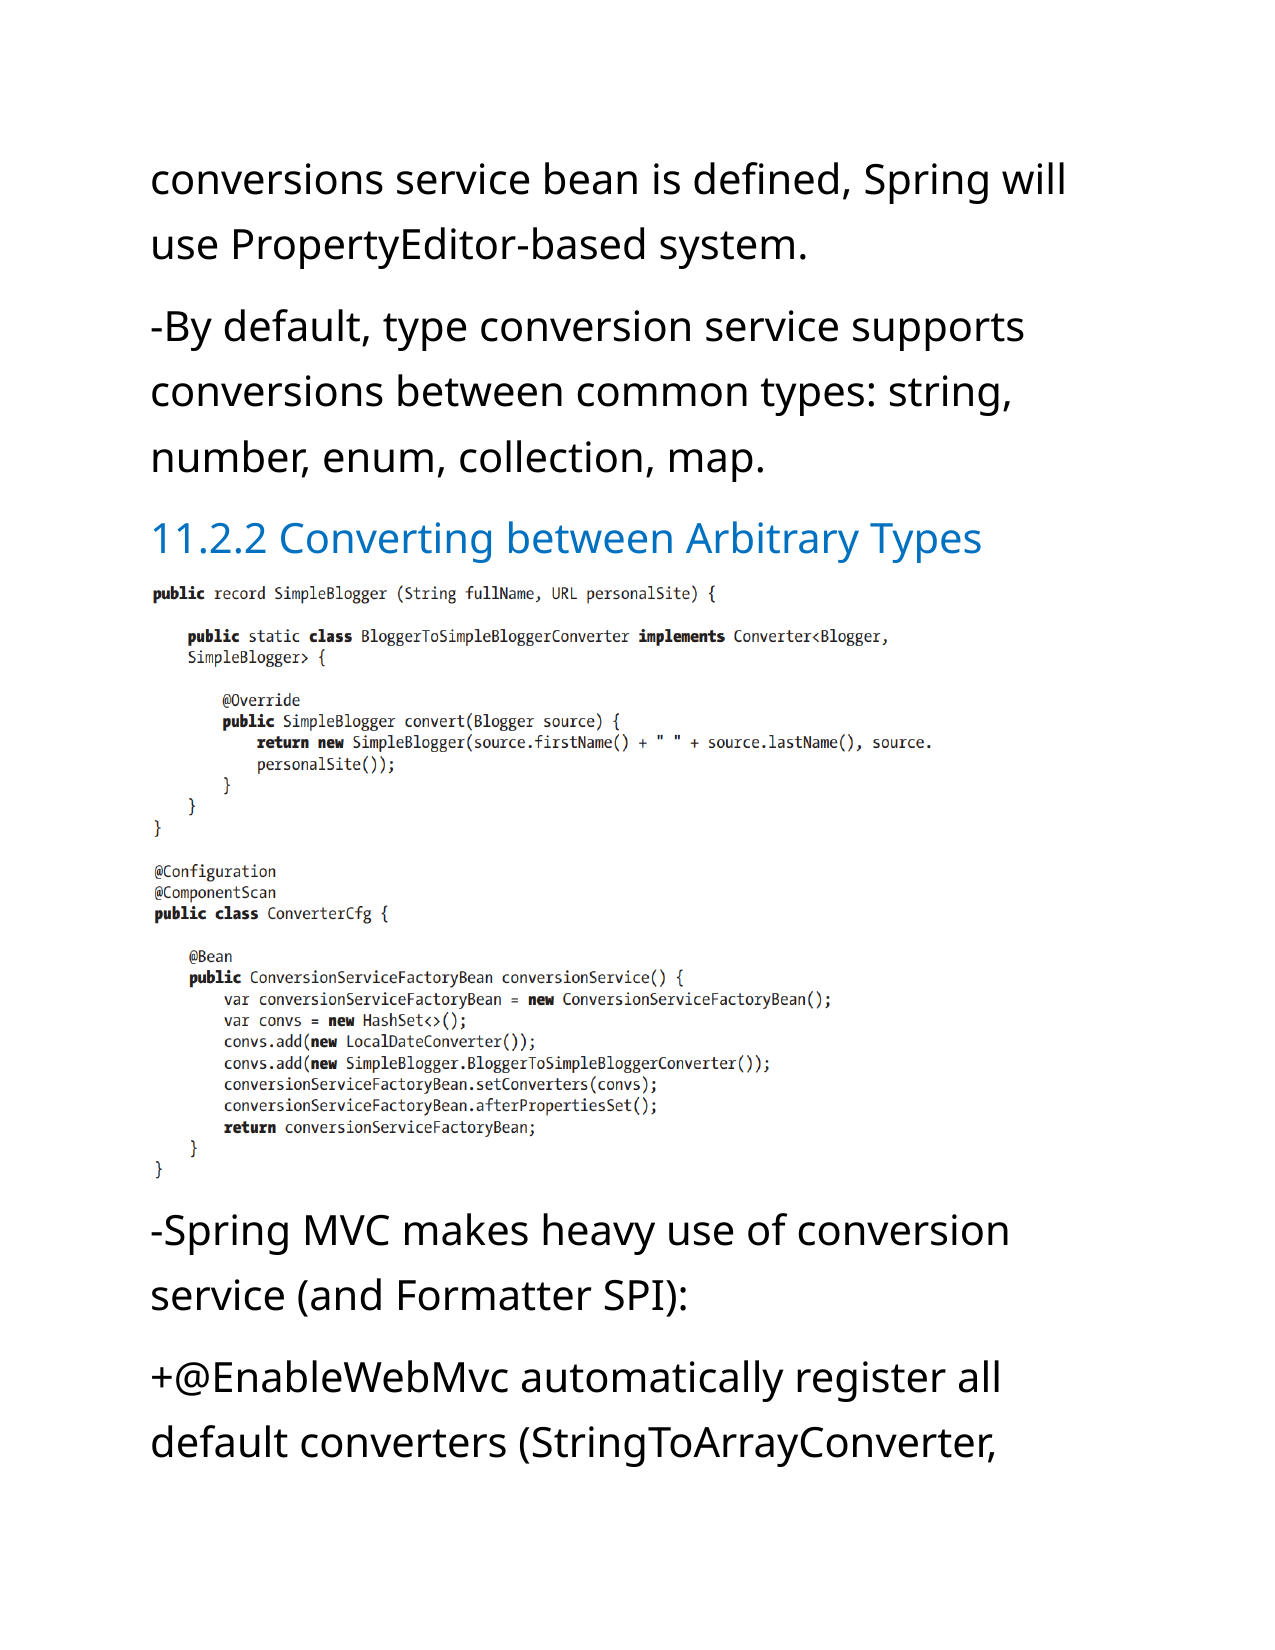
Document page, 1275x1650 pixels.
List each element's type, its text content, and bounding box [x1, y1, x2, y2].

text -Spring MVC makes heavy use of conversion service (and Formatter SPI): [150, 1201, 1125, 1322]
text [150, 1348, 1125, 1469]
picture [150, 861, 832, 1179]
text -By default, type conversion service supports conversions between common types: string, number, enum, collection, map. [150, 297, 1125, 484]
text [150, 150, 1125, 272]
picture [150, 582, 933, 840]
subtitle 11.2.2 Converting between Arbitrary Types [150, 509, 1125, 566]
